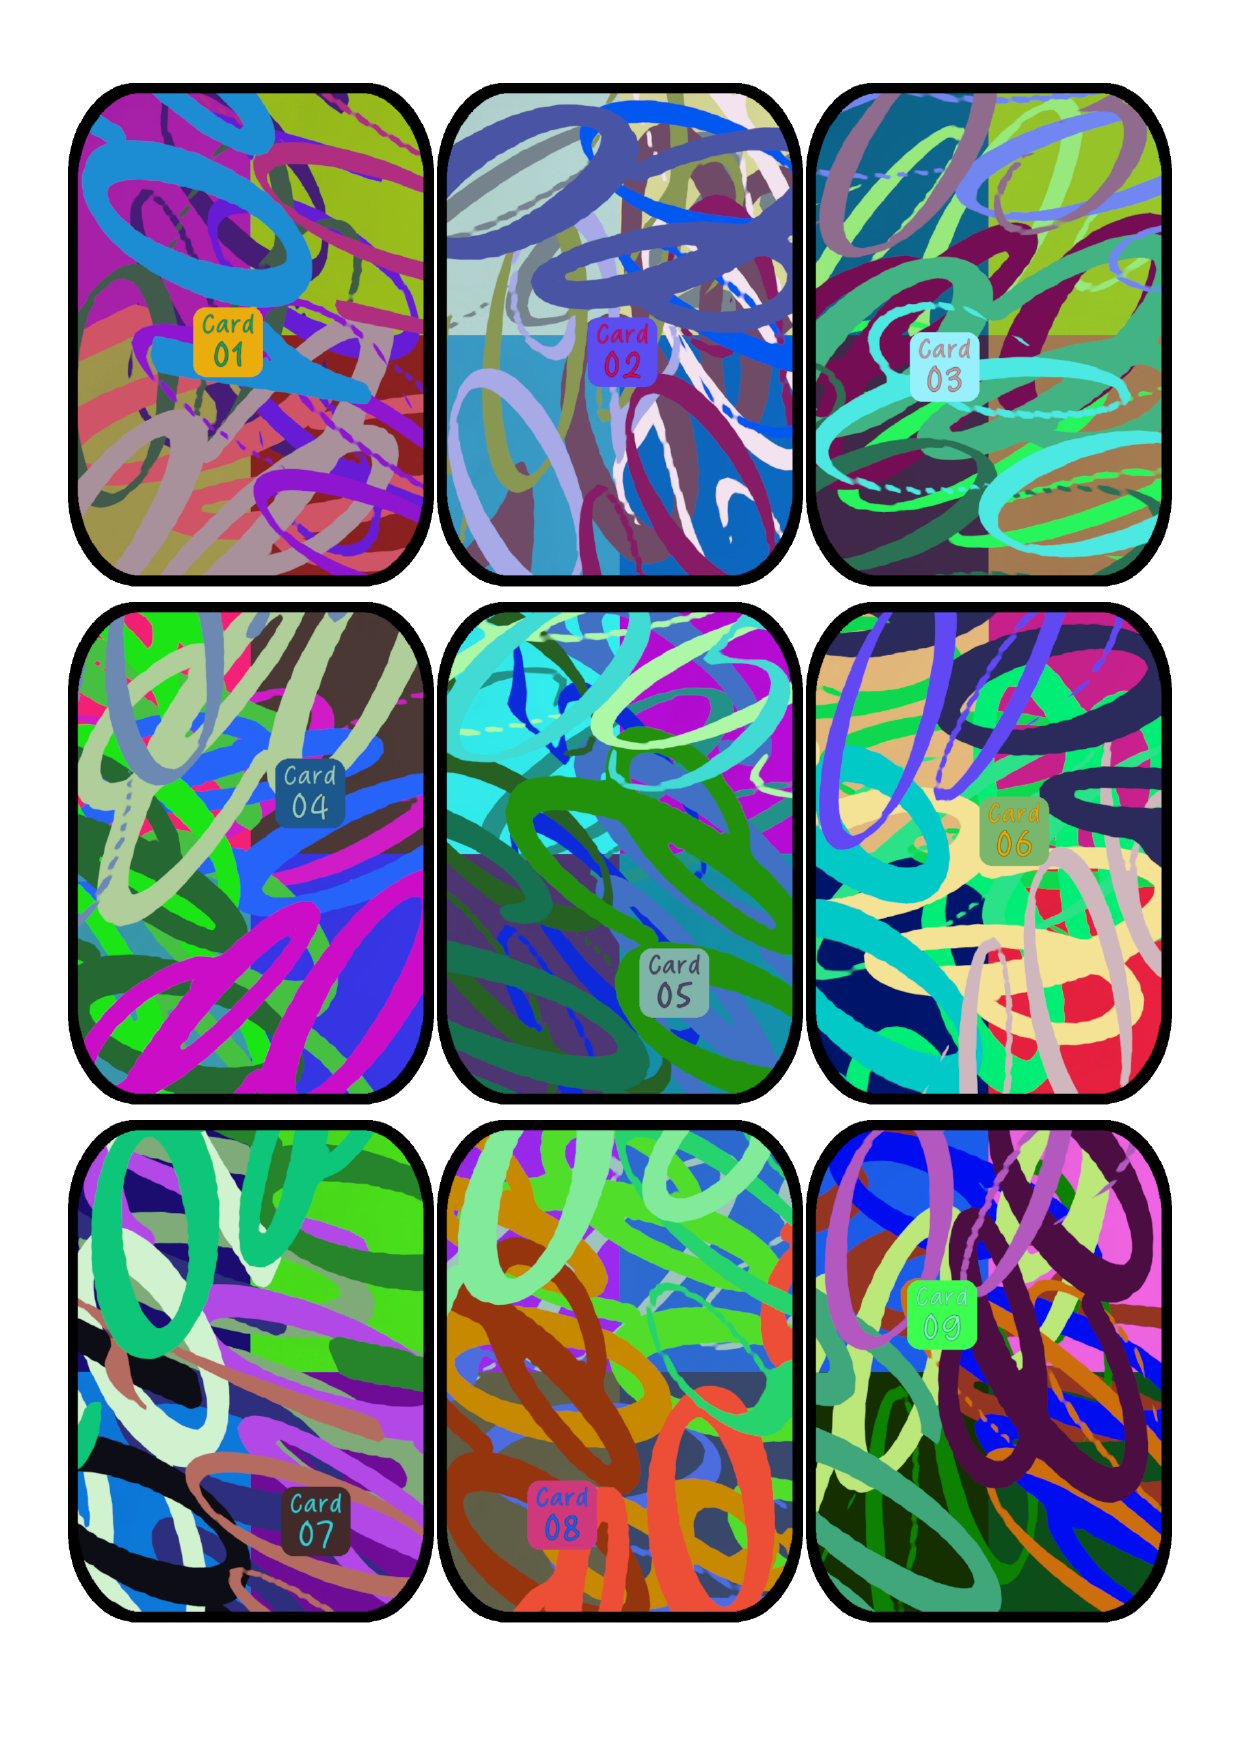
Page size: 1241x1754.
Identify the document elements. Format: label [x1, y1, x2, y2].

picture [67, 1111, 1174, 1627]
picture [67, 593, 1174, 1109]
picture [67, 75, 1174, 591]
